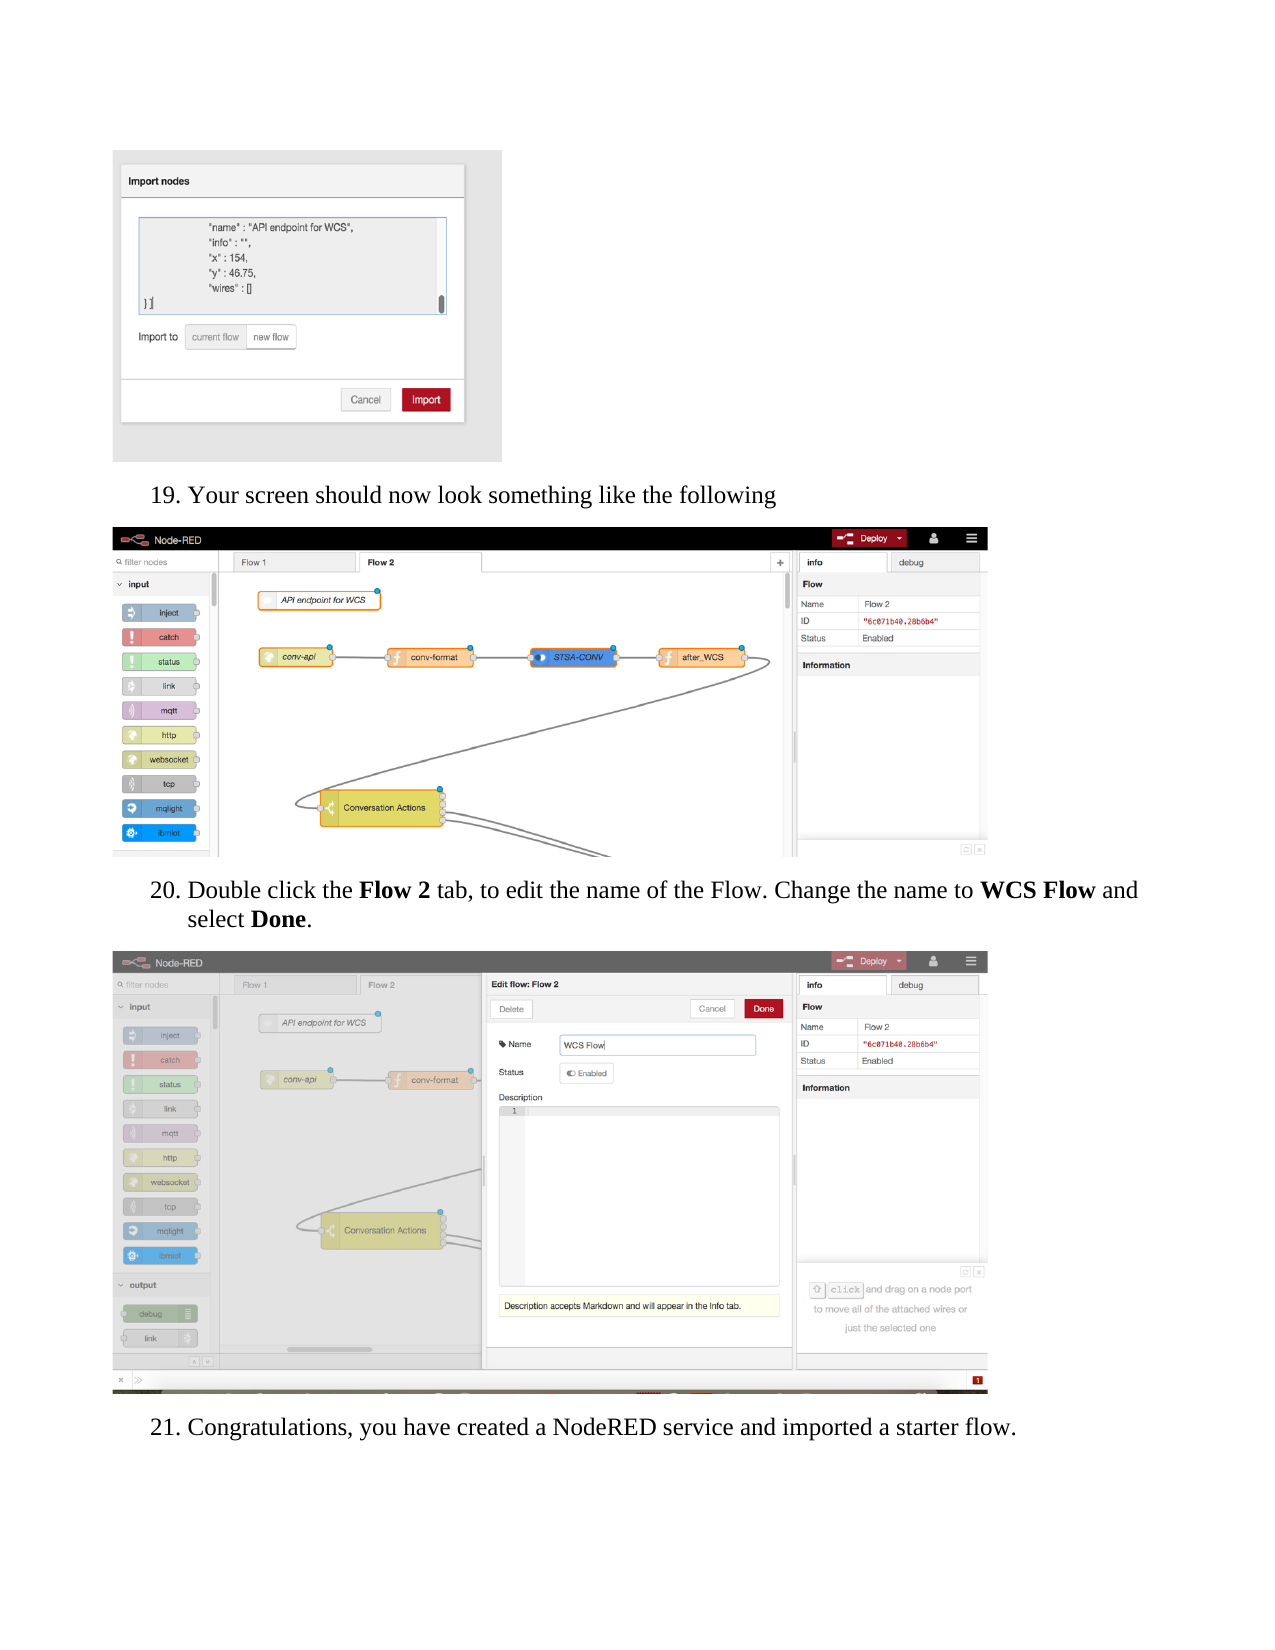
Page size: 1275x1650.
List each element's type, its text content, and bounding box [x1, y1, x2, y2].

picture [112, 951, 988, 1394]
picture [112, 150, 503, 462]
list Congratulations, you have created a NodeRED service and imported a starter flow. [150, 1412, 1162, 1441]
picture [112, 527, 988, 857]
list Double click the Flow 2 tab, to edit the name of the Flow. Change the name to WCS Flow and select Done. [150, 876, 1162, 933]
list Your screen should now look something like the following [150, 480, 1162, 509]
